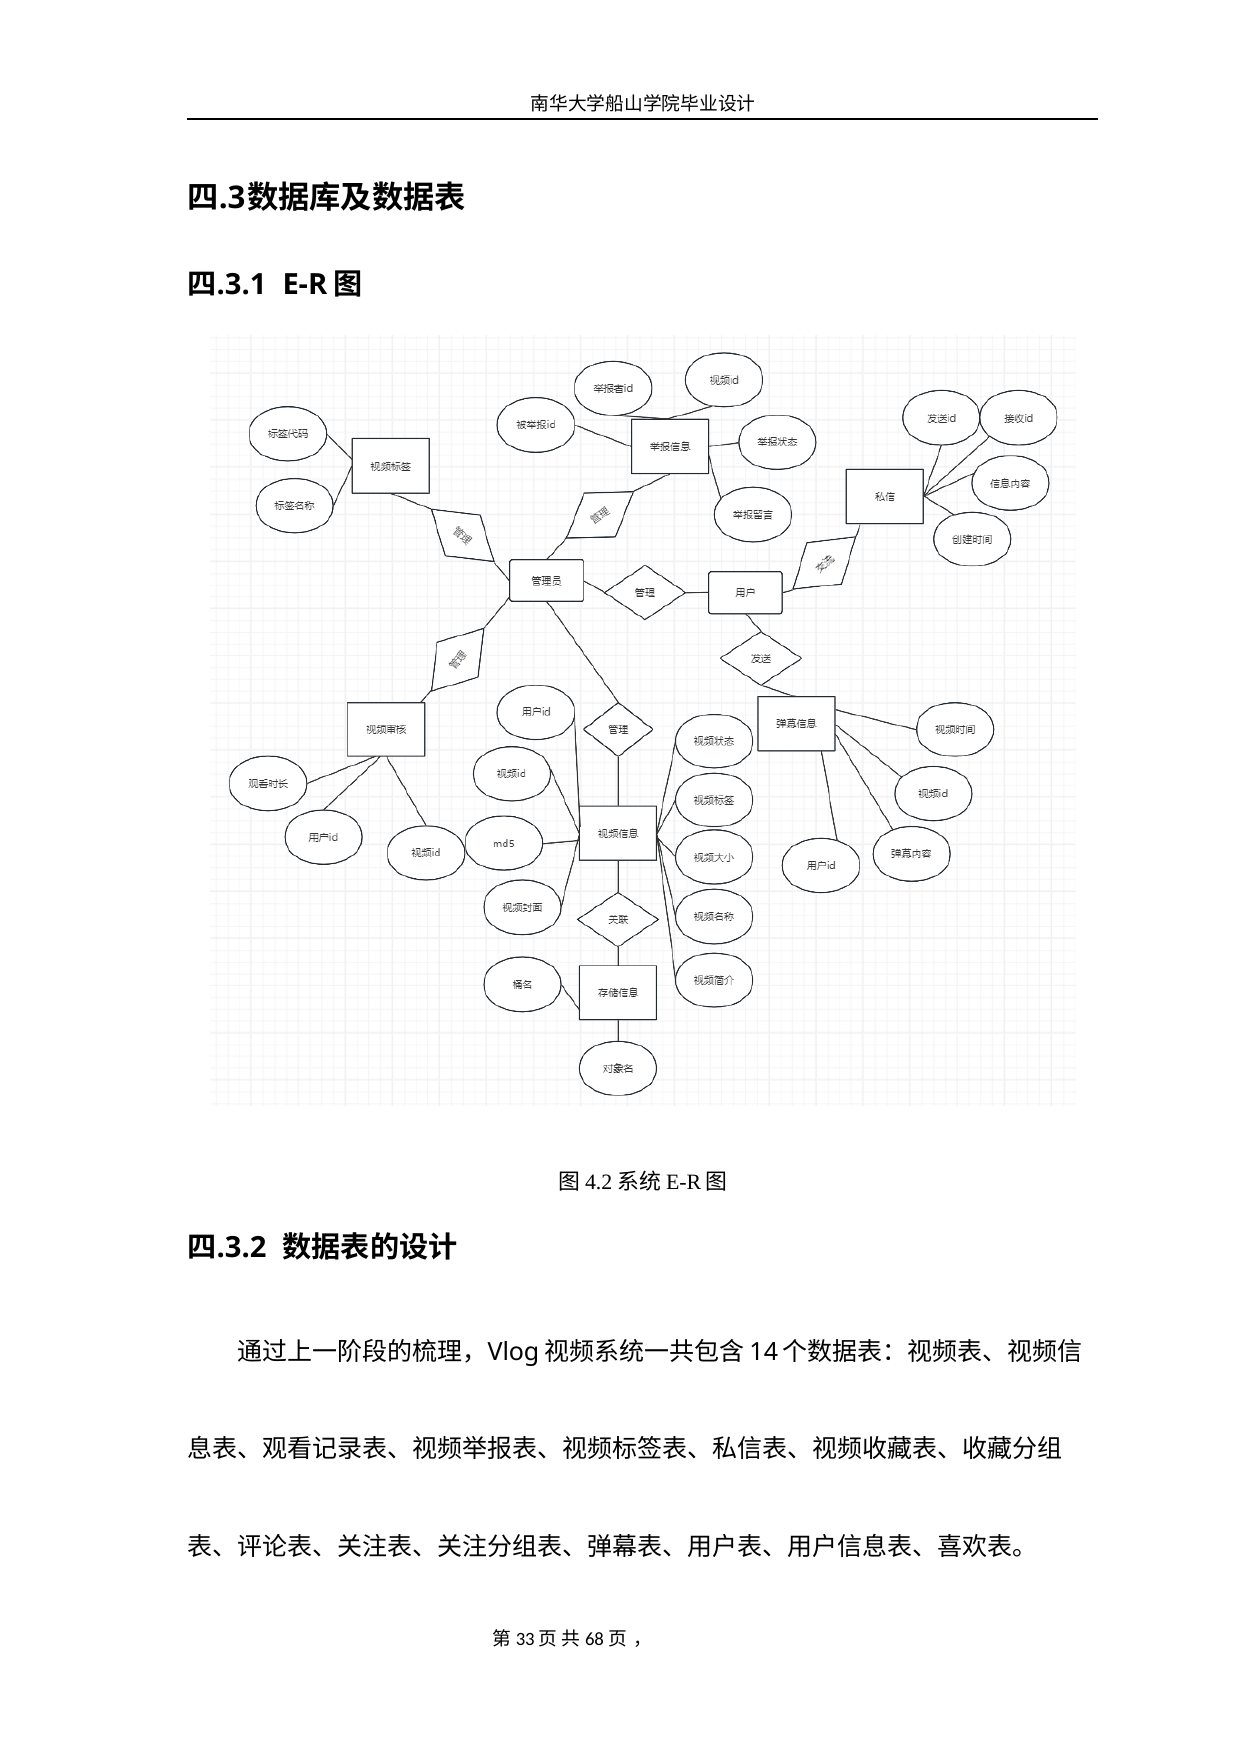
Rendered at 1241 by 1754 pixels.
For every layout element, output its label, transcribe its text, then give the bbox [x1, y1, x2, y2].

text 通过上一阶段的梳理，Vlog视频系统一共包含14个数据表：视频表、视频信息表、观看记录表、视频举报表、视频标签表、私信表、视频收藏表、收藏分组表、评论表、关注表、关注分组表、弹幕表、用户表、用户信息表、喜欢表。 [187, 1317, 1098, 1577]
subtitle 数据表的设计 [187, 1212, 1098, 1277]
picture [210, 335, 1076, 1106]
subtitle 数据库及数据表 [187, 162, 1098, 227]
text 图4.2 系统E-R图 [187, 1163, 1098, 1196]
subtitle E-R图 [187, 250, 1098, 315]
